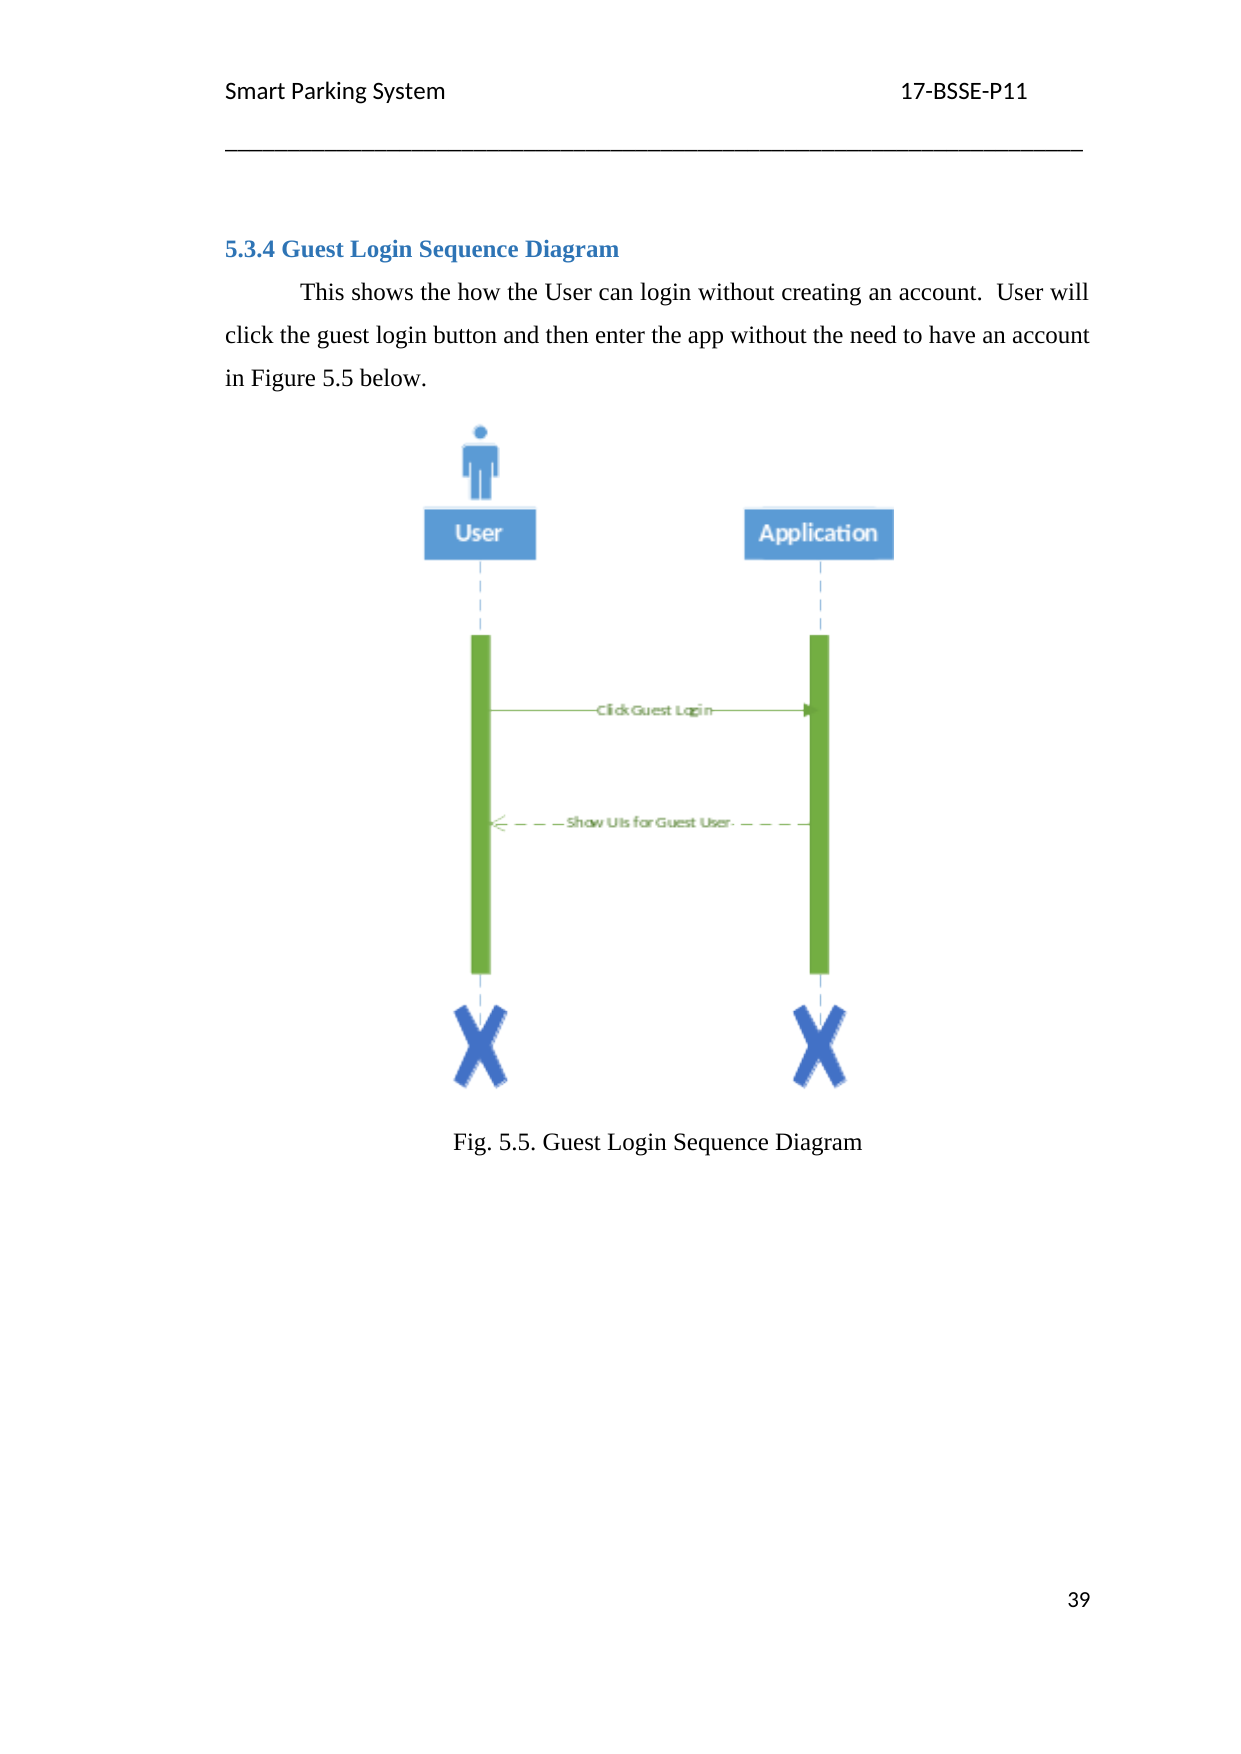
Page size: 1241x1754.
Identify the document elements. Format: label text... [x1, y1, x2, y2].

text This shows the how the User can login without creating an account. User will click the guest login button and then enter the app without the need to have an account in Figure 5.5 below. [225, 277, 1090, 392]
subtitle 5.3.4 Guest Login Sequence Diagram [225, 234, 1090, 262]
text Fig. 5.5. Guest Login Sequence Diagram [225, 1127, 1090, 1156]
